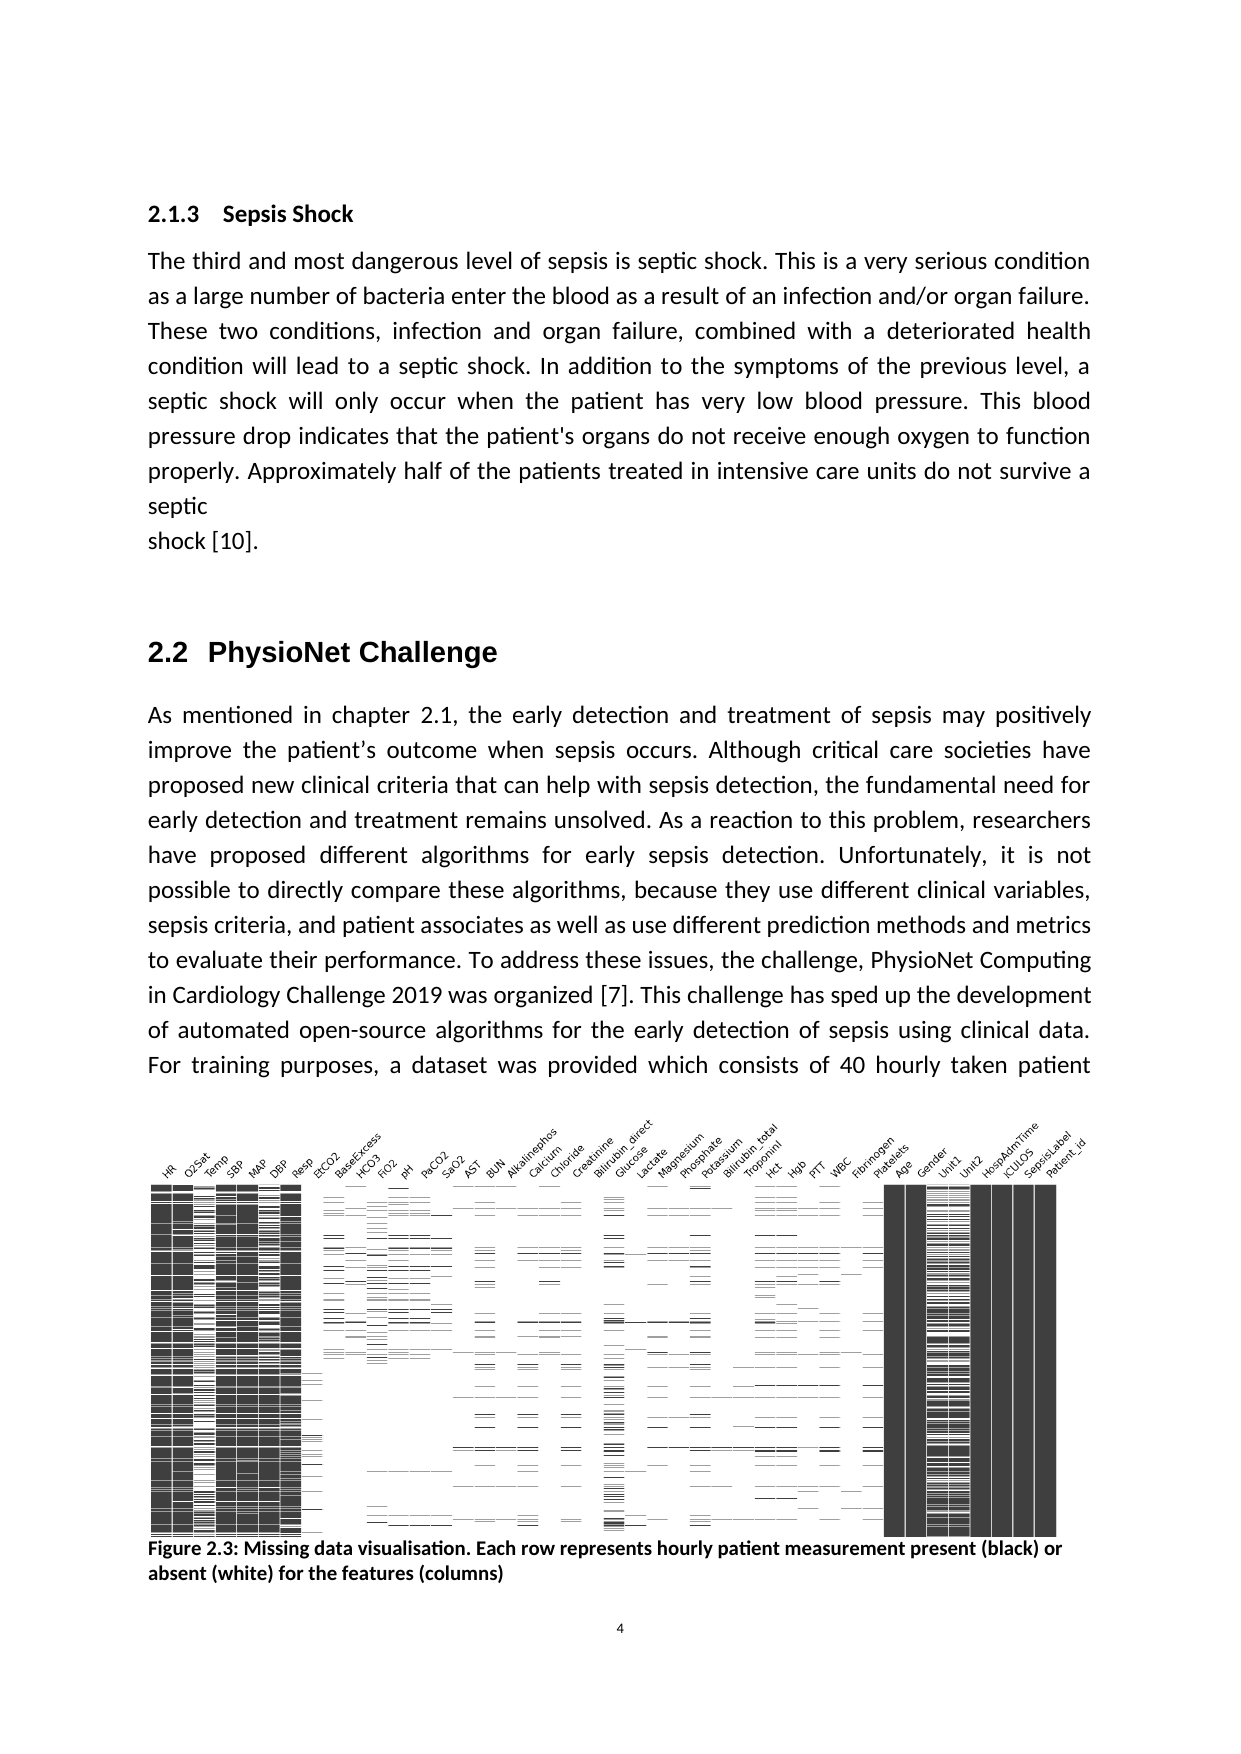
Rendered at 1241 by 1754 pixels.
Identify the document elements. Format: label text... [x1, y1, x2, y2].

text The third and most dangerous level of sepsis is septic shock. This is a very serious condition as a large number of bacteria enter the blood as a result of an infection and/or organ failure. These two conditions, infection and organ failure, combined with a deteriorated health condition will lead to a septic shock. In addition to the symptoms of the previous level, a septic shock will only occur when the patient has very low blood pressure. This blood pressure drop indicates that the patient's organs do not receive enough oxygen to function properly. Approximately half of the patients treated in intensive care units do not survive a septic shock [10]. [148, 245, 1092, 556]
picture [147, 1118, 1093, 1549]
text As mentioned in chapter 2.1, the early detection and treatment of sepsis may positively improve the patient’s outcome when sepsis occurs. Although critical care societies have proposed new clinical criteria that can help with sepsis detection, the fundamental need for early detection and treatment remains unsolved. As a reaction to this problem, researchers have proposed different algorithms for early sepsis detection. Unfortunately, it is not possible to directly compare these algorithms, because they use different clinical variables, sepsis criteria, and patient associates as well as use different prediction methods and metrics to evaluate their performance. To address these issues, the challenge, PhysioNet Computing in Cardiology Challenge 2019 was organized [7]. This challenge has sped up the development of automated open-source algorithms for the early detection of sepsis using clinical data. For training purposes, a dataset was provided which consists of 40 hourly taken patient parameters (features). In chapter 4.1, this dataset will be discussed more in-depth. However, the dataset contains a lot of missing data gaps as shown in Figure 2.3. [148, 699, 1092, 1079]
subtitle Sepsis Shock [148, 198, 1092, 228]
subtitle PhysioNet Challenge [148, 635, 1092, 669]
